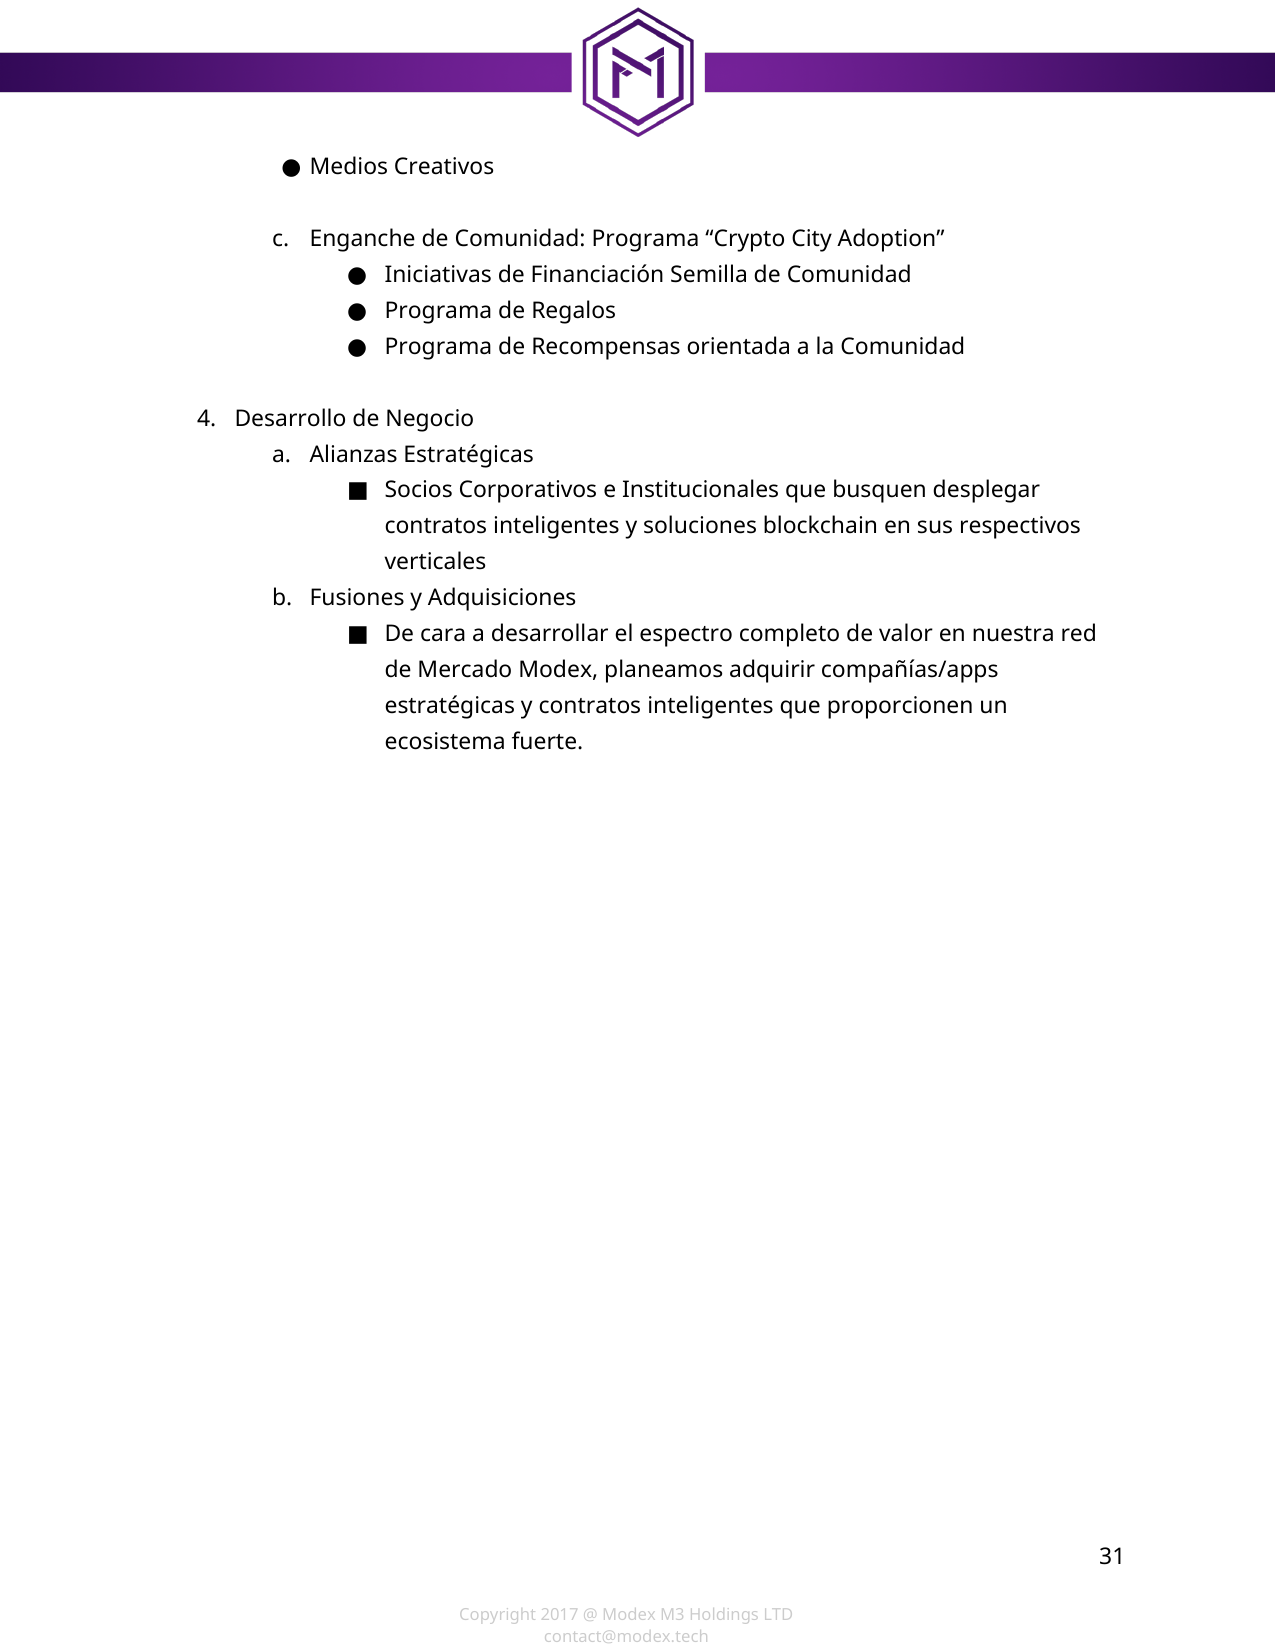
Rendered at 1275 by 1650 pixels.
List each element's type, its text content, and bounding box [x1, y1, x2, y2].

list Desarrollo de Negocio [197, 402, 1125, 433]
list Iniciativas de Financiación Semilla de Comunidad [347, 258, 1125, 289]
list Programa de Regalos [347, 294, 1125, 325]
list Programa de Recompensas orientada a la Comunidad [347, 330, 1125, 361]
list Fusiones y Adquisiciones [272, 581, 1125, 612]
list Enganche de Comunidad: Programa “Crypto City Adoption” [272, 222, 1125, 253]
list Alianzas Estratégicas [272, 437, 1125, 469]
list Socios Corporativos e Institucionales que busquen desplegar contratos inteligentes y soluciones blockchain en sus respectivos verticales [347, 473, 1125, 577]
picture [0, 7, 1275, 137]
list Medios Creativos [159, 150, 1125, 181]
list De cara a desarrollar el espectro completo de valor en nuestra red de Mercado Modex, planeamos adquirir compañías/apps estratégicas y contratos inteligentes que proporcionen un ecosistema fuerte. [347, 617, 1125, 756]
